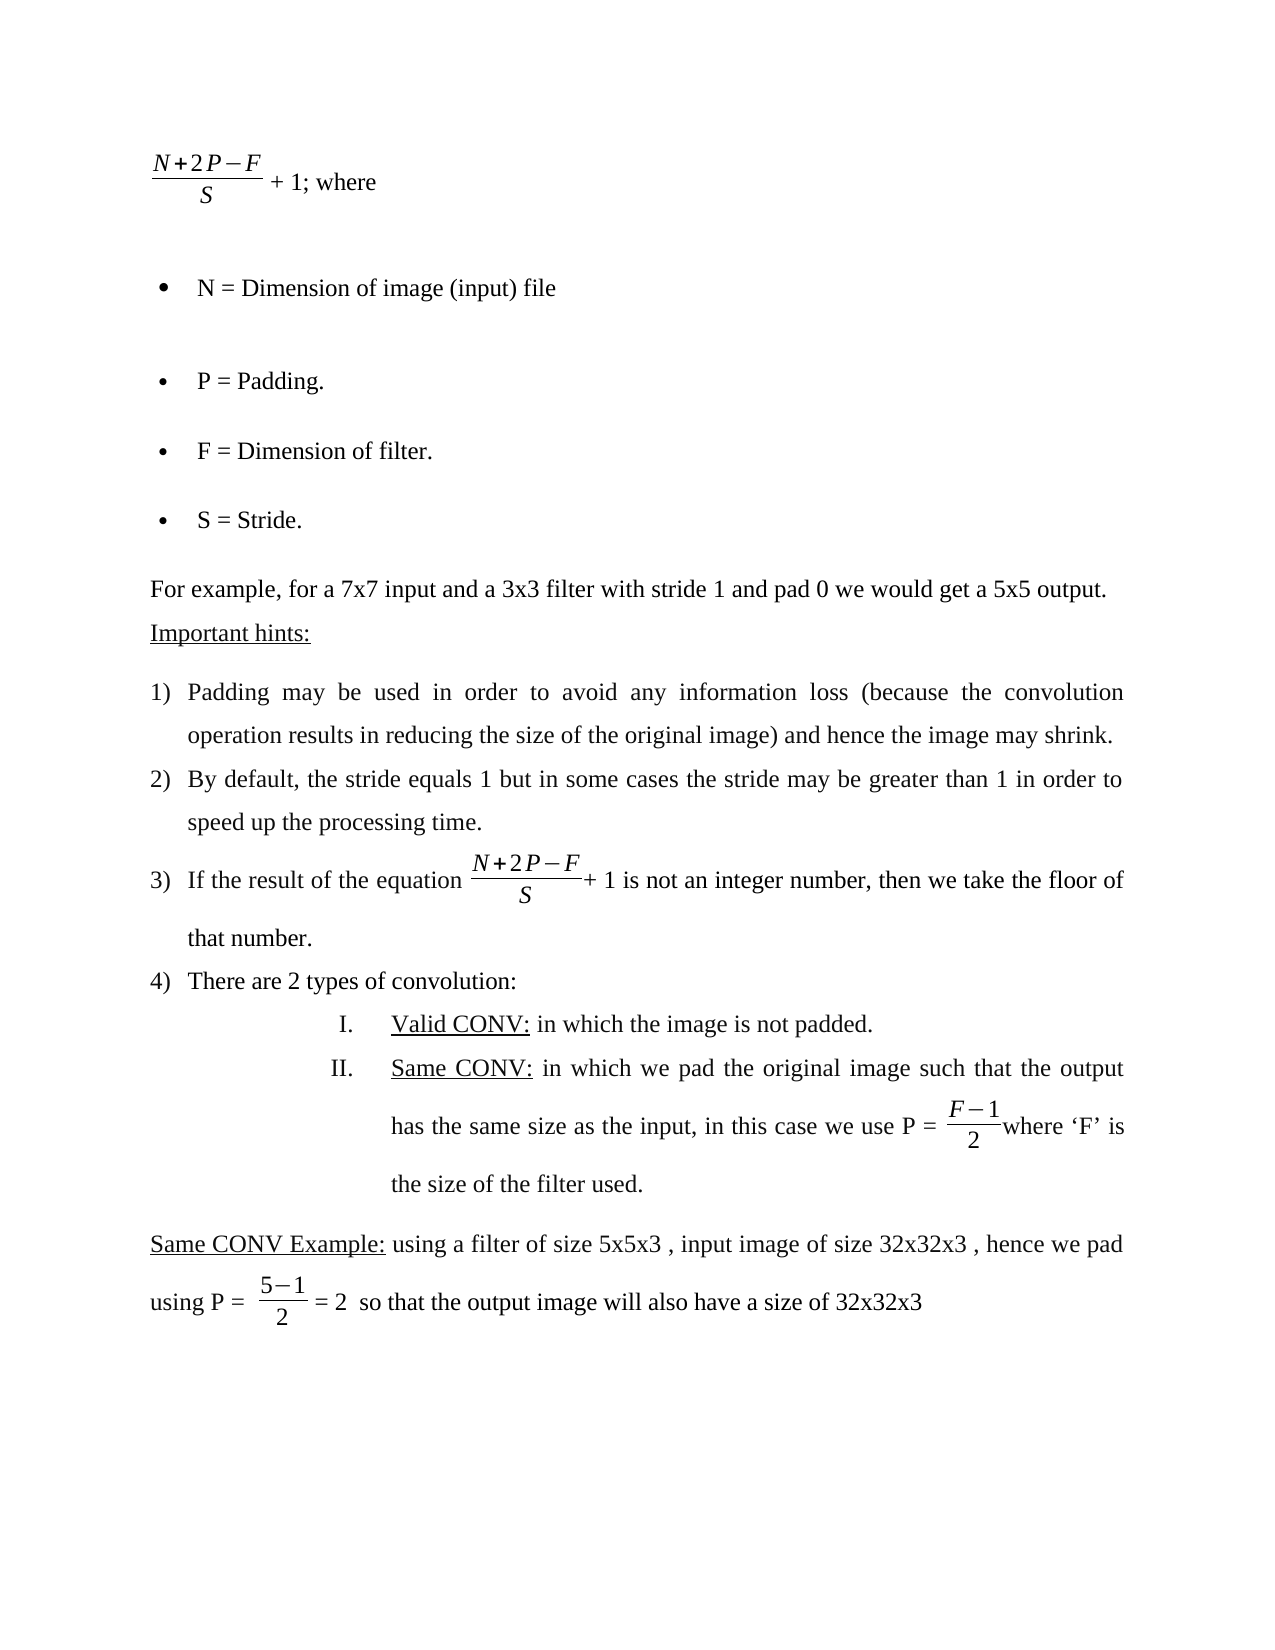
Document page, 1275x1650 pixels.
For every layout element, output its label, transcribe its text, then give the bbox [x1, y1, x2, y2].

list F = Dimension of filter. [159, 436, 1125, 464]
list S = Stride. [159, 505, 1125, 534]
list If the result of the equation + 1 is not an integer number, then we take the floor of that number. [150, 850, 1125, 952]
text Same CONV Example: using a filter of size 5x5x3 , input image of size 32x32x3 , hence we pad using P = = 2 so that the output image will also have a size of 32x32x3 [150, 1229, 1125, 1331]
text For example, for a 7x7 input and a 3x3 filter with stride 1 and pad 0 we would get a 5x5 output. [150, 574, 1125, 603]
list By default, the stride equals 1 but in some cases the stride may be greater than 1 in order to speed up the processing time. [150, 764, 1125, 836]
list Same CONV: in which we pad the original image such that the output has the same size as the input, in this case we use P = where ‘F’ is the size of the filter used. [353, 1053, 1125, 1198]
list There are 2 types of convolution: [150, 966, 1125, 995]
list Padding may be used in order to avoid any information loss (because the convolution operation results in reducing the size of the original image) and hence the image may shrink. [150, 677, 1125, 749]
text Important hints: [150, 618, 1125, 646]
list N = Dimension of image (input) file [159, 273, 1125, 302]
text + 1; where [150, 150, 1125, 209]
list Valid CONV: in which the image is not padded. [353, 1009, 1125, 1038]
list P = Padding. [159, 366, 1125, 395]
